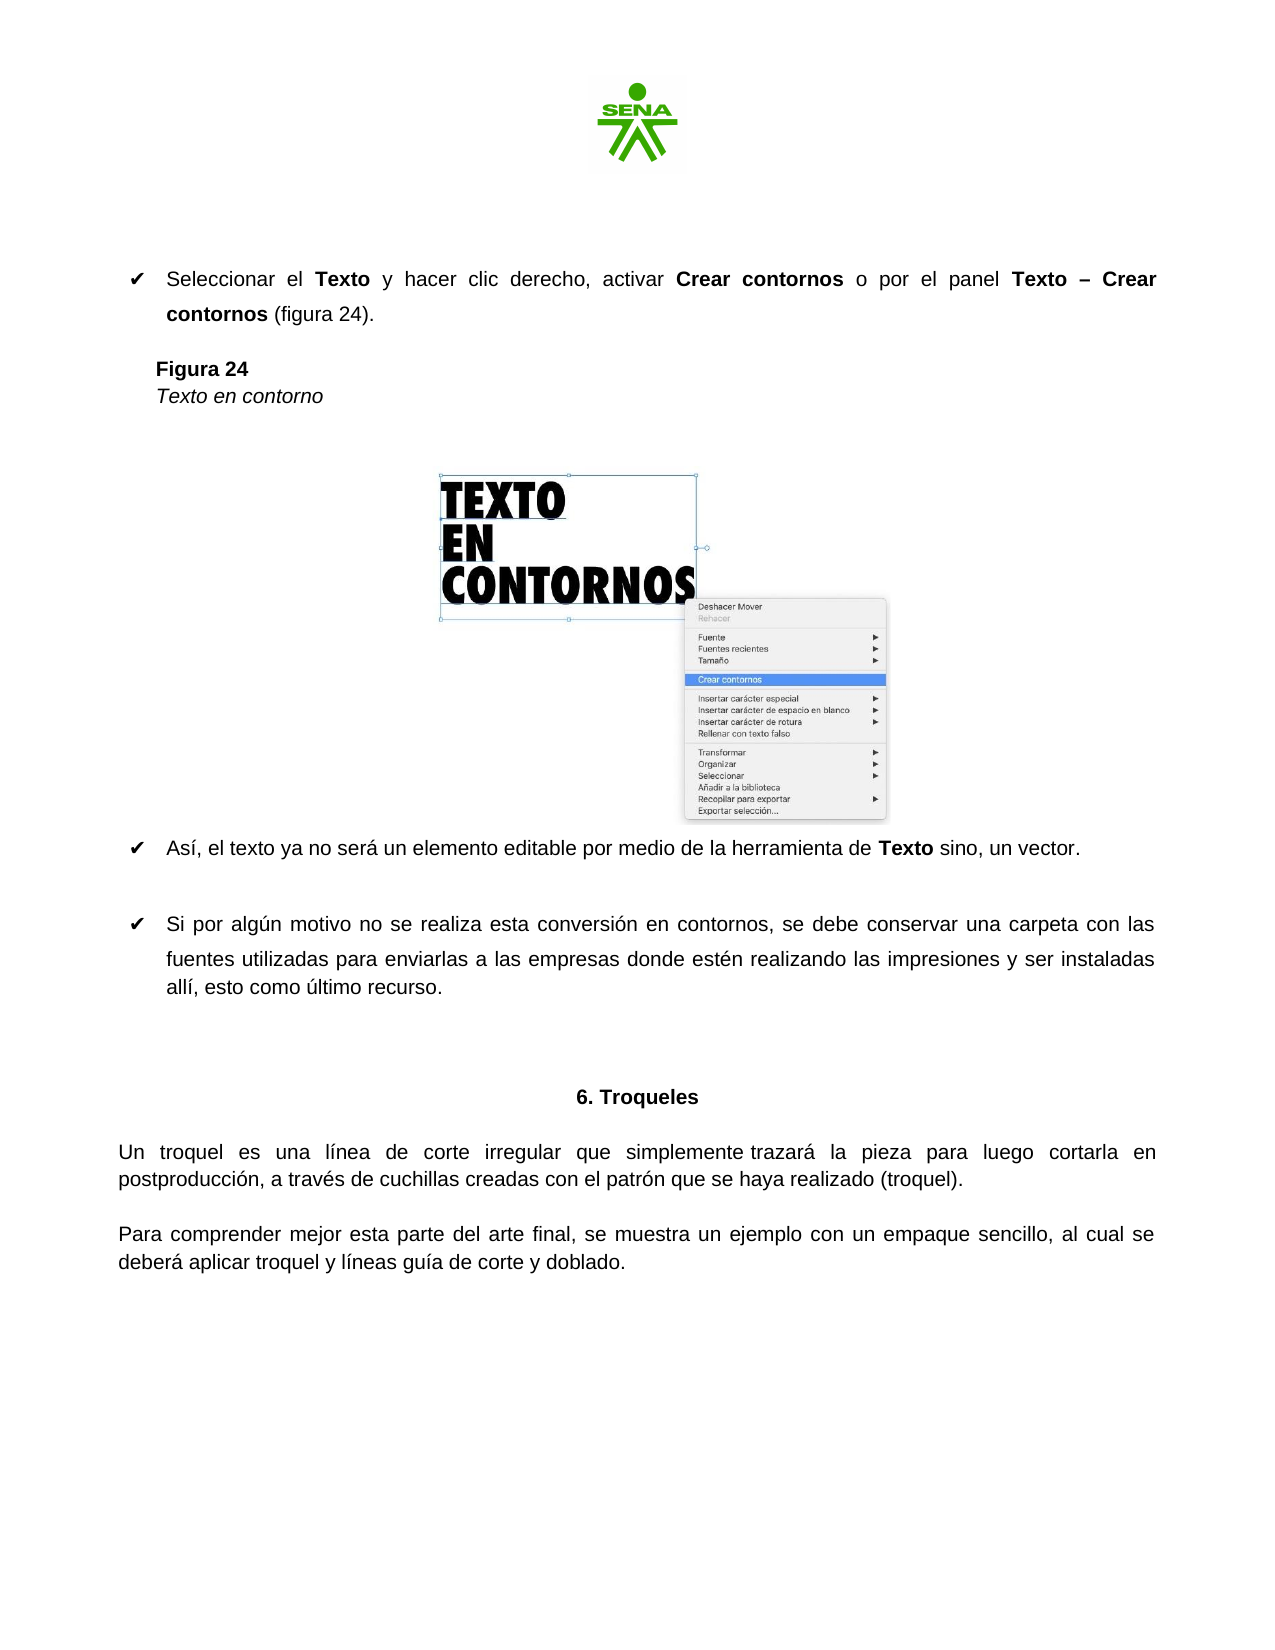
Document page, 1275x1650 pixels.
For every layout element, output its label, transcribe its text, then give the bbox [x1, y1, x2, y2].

list Seleccionar el Texto y hacer clic derecho, activar Crear contornos o por el panel Texto – Crear contornos (figura 24). [129, 255, 1157, 325]
text Figura 24 Texto en contorno [156, 356, 1157, 408]
picture [588, 75, 687, 174]
text Para comprender mejor esta parte del arte final, se muestra un ejemplo con un empaque sencillo, al cual se deberá aplicar troquel y líneas guía de corte y doblado. [118, 1222, 1157, 1273]
list Así, el texto ya no será un elemento editable por medio de la herramienta de Texto sino, un vector. [129, 824, 1157, 867]
picture [432, 466, 891, 825]
text 6. Troqueles [118, 1084, 1157, 1108]
text Un troquel es una línea de corte irregular que simplemente trazará la pieza para luego cortarla en postproducción, a través de cuchillas creadas con el patrón que se haya realizado (troquel). [118, 1139, 1157, 1191]
list Si por algún motivo no se realiza esta conversión en contornos, se debe conservar una carpeta con las fuentes utilizadas para enviarlas a las empresas donde estén realizando las impresiones y ser instaladas allí, esto como último recurso. [129, 901, 1157, 998]
